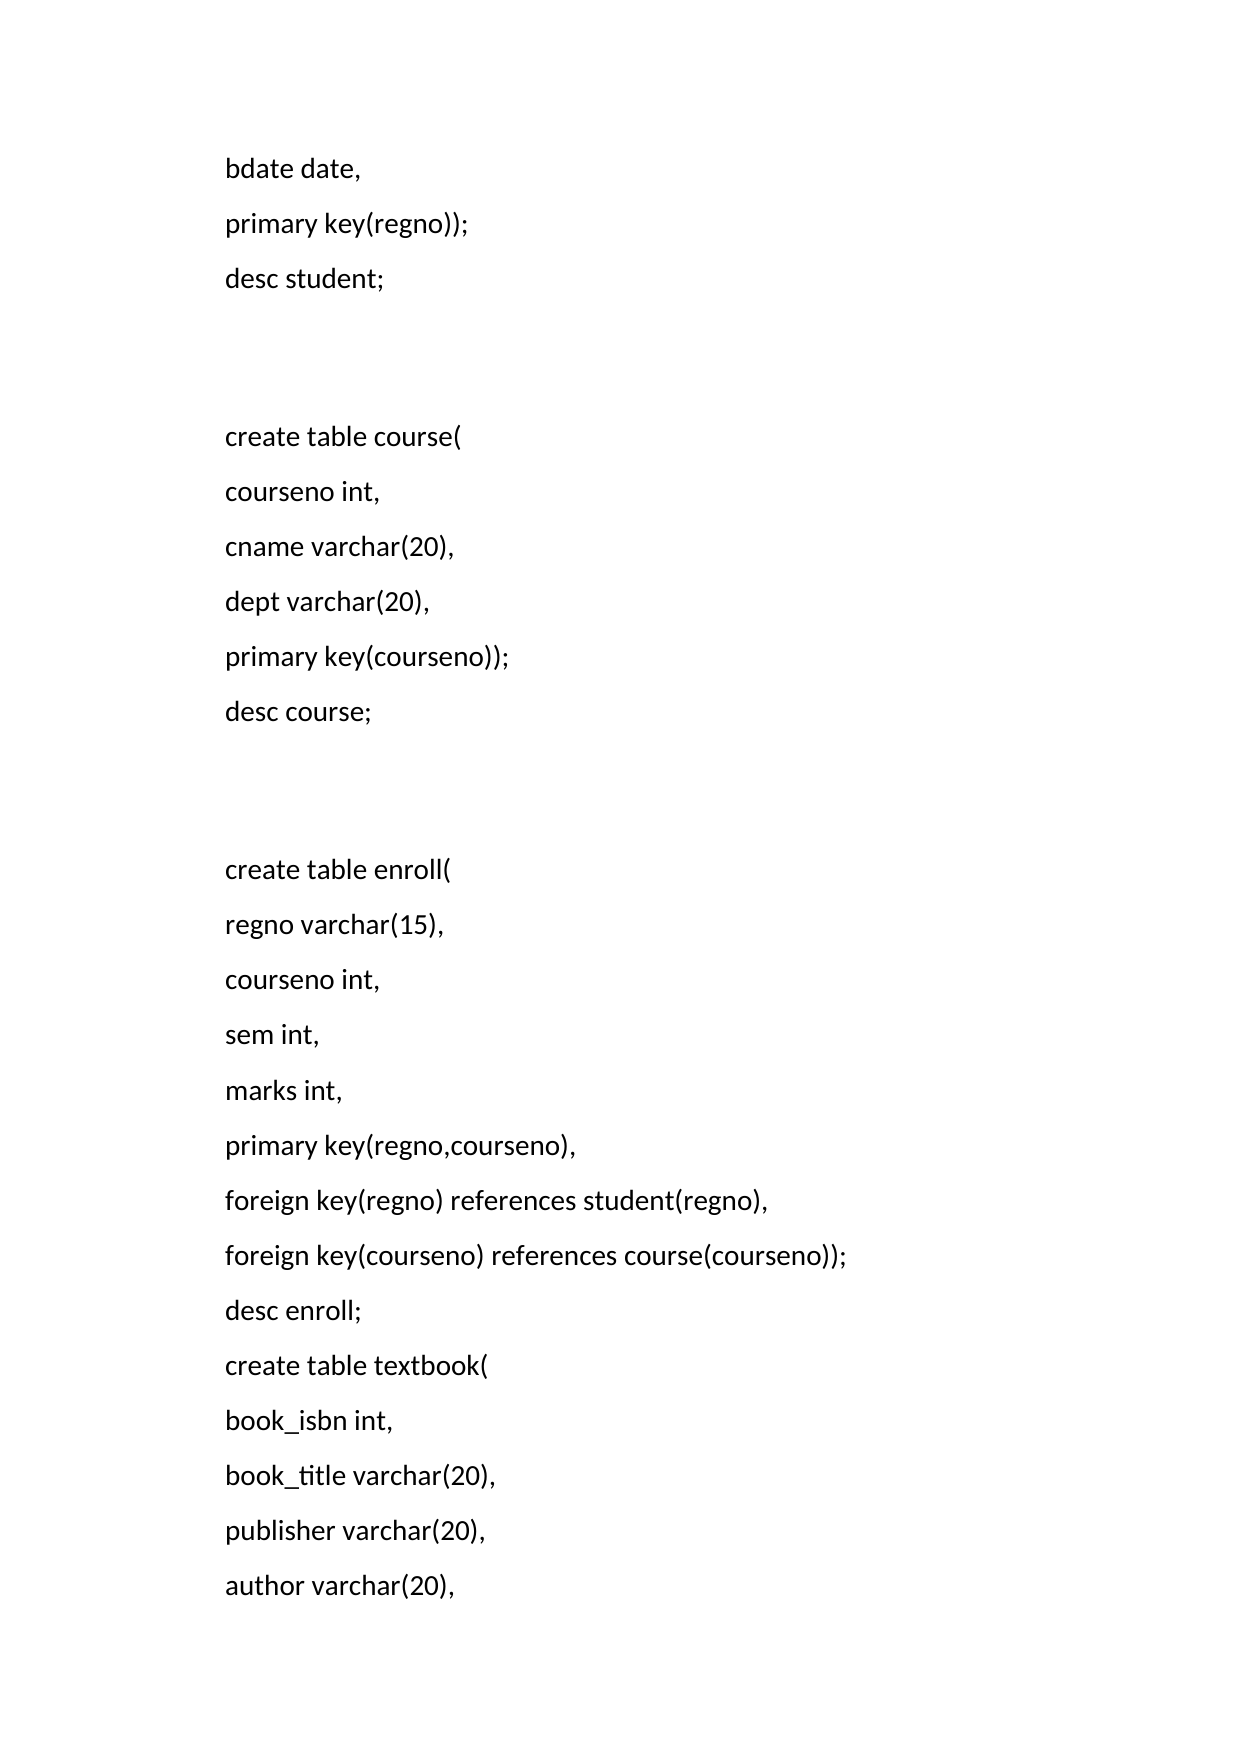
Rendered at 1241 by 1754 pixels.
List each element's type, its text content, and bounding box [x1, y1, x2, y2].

text primary key(courseno)); [150, 638, 1090, 674]
text create table enroll( [150, 851, 1090, 887]
text sem int, [150, 1016, 1090, 1052]
text foreign key(courseno) references course(courseno)); [150, 1237, 1090, 1272]
text marks int, [150, 1072, 1090, 1107]
text desc enroll; [150, 1292, 1090, 1328]
text courseno int, [150, 961, 1090, 997]
text create table course( [150, 418, 1090, 453]
text primary key(regno)); [150, 205, 1090, 241]
text book_title varchar(20), [150, 1457, 1090, 1493]
text cname varchar(20), [150, 528, 1090, 564]
text desc student; [150, 260, 1090, 296]
text foreign key(regno) references student(regno), [150, 1182, 1090, 1217]
text primary key(regno,courseno), [150, 1127, 1090, 1162]
text dept varchar(20), [150, 583, 1090, 619]
text publisher varchar(20), [150, 1512, 1090, 1548]
text bdate date, [150, 150, 1090, 186]
text create table textbook( [150, 1347, 1090, 1383]
text desc course; [150, 693, 1090, 729]
text book_isbn int, [150, 1402, 1090, 1438]
text regno varchar(15), [150, 906, 1090, 942]
text author varchar(20), [150, 1567, 1090, 1603]
text courseno int, [150, 473, 1090, 509]
